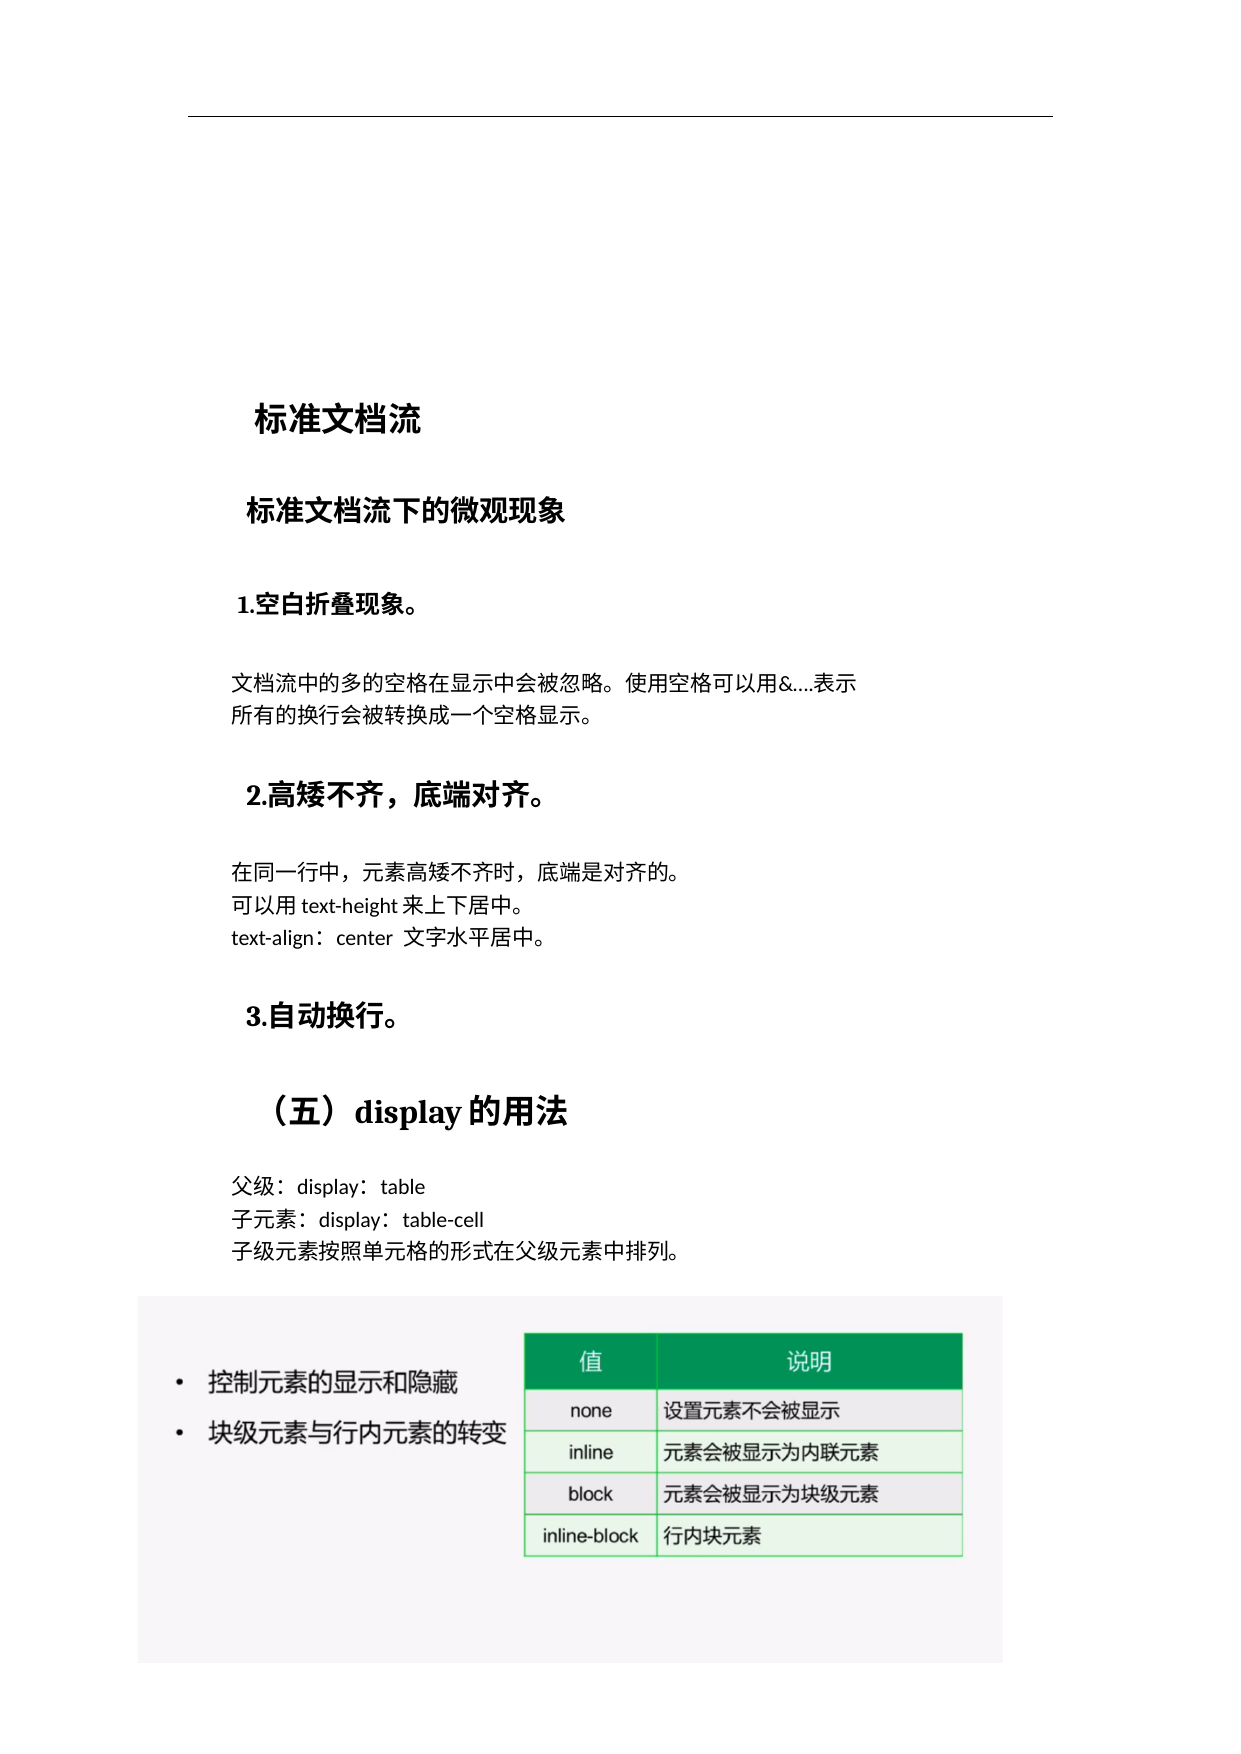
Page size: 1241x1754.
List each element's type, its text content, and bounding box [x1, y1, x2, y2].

text 在同一行中，元素高矮不齐时，底端是对齐的。 [187, 855, 1053, 887]
subtitle 1.空白折叠现象。 [187, 570, 1053, 635]
text 子级元素按照单元格的形式在父级元素中排列。 [187, 1234, 1053, 1266]
text text-align：center 文字水平居中。 [187, 920, 1053, 952]
text 所有的换行会被转换成一个空格显示。 [187, 698, 1053, 731]
subtitle 标准文档流下的微观现象 [187, 476, 1053, 541]
text 可以用text-height来上下居中。 [187, 887, 1053, 920]
subtitle 标准文档流 [187, 384, 1053, 449]
text 父级：display：table [187, 1169, 1053, 1201]
subtitle 2.高矮不齐，底端对齐。 [187, 760, 1053, 825]
subtitle （五）display的用法 [187, 1077, 1053, 1142]
subtitle 3.自动换行。 [187, 982, 1053, 1047]
text 子元素：display：table-cell [187, 1201, 1053, 1234]
picture [137, 1296, 1003, 1663]
text 文档流中的多的空格在显示中会被忽略。使用空格可以用&….表示 [187, 666, 1053, 698]
